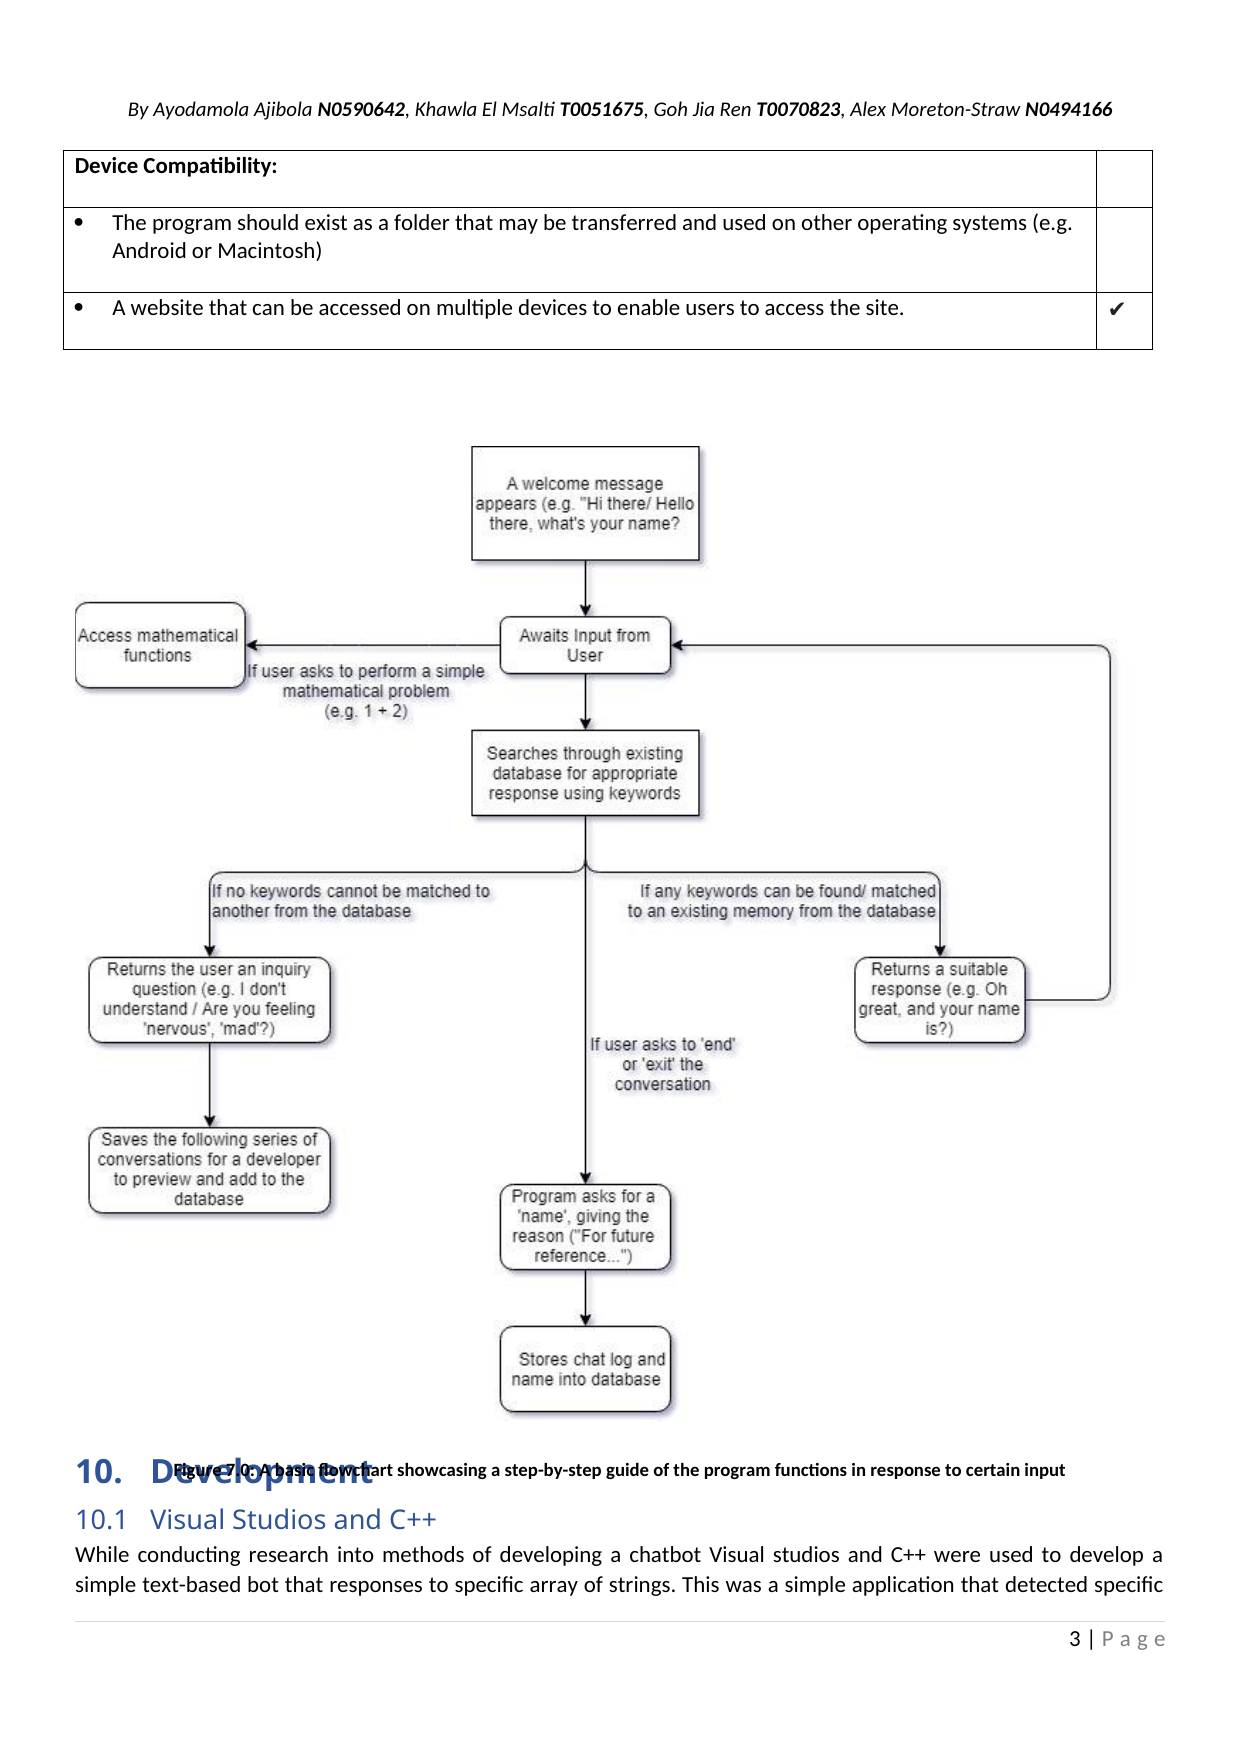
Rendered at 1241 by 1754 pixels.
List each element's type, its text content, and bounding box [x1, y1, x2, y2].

subtitle 10.1 Visual Studios and C++ [75, 1501, 1165, 1537]
table_header [1097, 151, 1152, 207]
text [75, 1540, 1165, 1598]
table_cell ✔ [1097, 293, 1152, 349]
subtitle 10. Development [75, 1447, 1165, 1493]
table_header Device Compatibility: [64, 151, 1096, 207]
picture [75, 446, 1131, 1421]
table_cell A website that can be accessed on multiple devices to enable users to access the site. [64, 293, 1096, 349]
table_cell The program should exist as a folder that may be transferred and used on other operating systems (e.g. Android or Macintosh) [64, 208, 1096, 292]
table_cell [1097, 208, 1152, 292]
